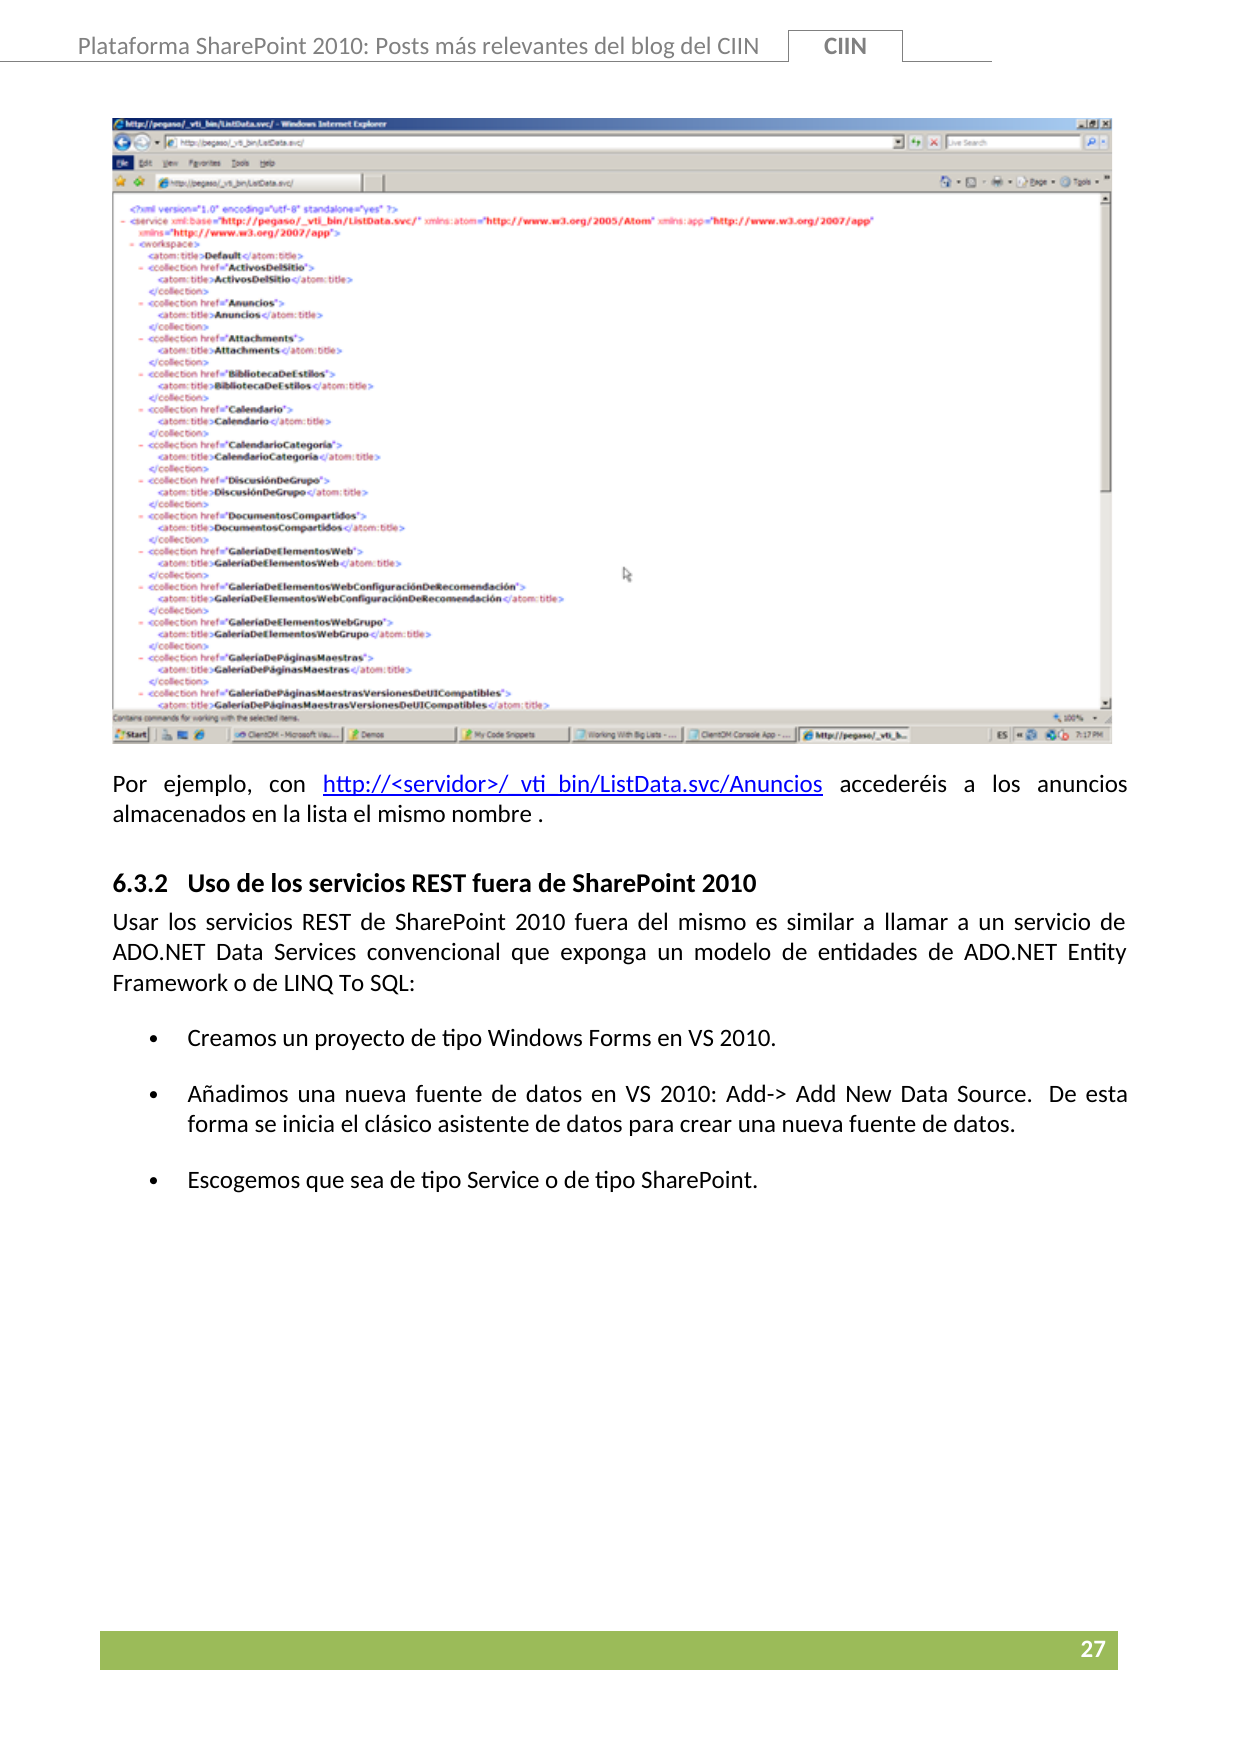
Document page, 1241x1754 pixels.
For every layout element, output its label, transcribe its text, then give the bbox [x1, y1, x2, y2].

subtitle Uso de los servicios REST fuera de SharePoint 2010 [112, 867, 1128, 900]
list Añadimos una nueva fuente de datos en VS 2010: Add-> Add New Data Source. De esta forma se inicia el clásico asistente de datos para crear una nueva fuente de datos. [150, 1078, 1128, 1139]
list Escogemos que sea de tipo Service o de tipo SharePoint. [150, 1164, 1128, 1194]
text Por ejemplo, con http://<servidor>/_vti_bin/ListData.svc/Anuncios accederéis a los anuncios almacenados en la lista el mismo nombre . [112, 768, 1128, 829]
text Usar los servicios REST de SharePoint 2010 fuera del mismo es similar a llamar a un servicio de ADO.NET Data Services convencional que exponga un modelo de entidades de ADO.NET Entity Framework o de LINQ To SQL: [112, 906, 1128, 997]
list Creamos un proyecto de tipo Windows Forms en VS 2010. [150, 1022, 1128, 1053]
picture [112, 118, 1113, 744]
